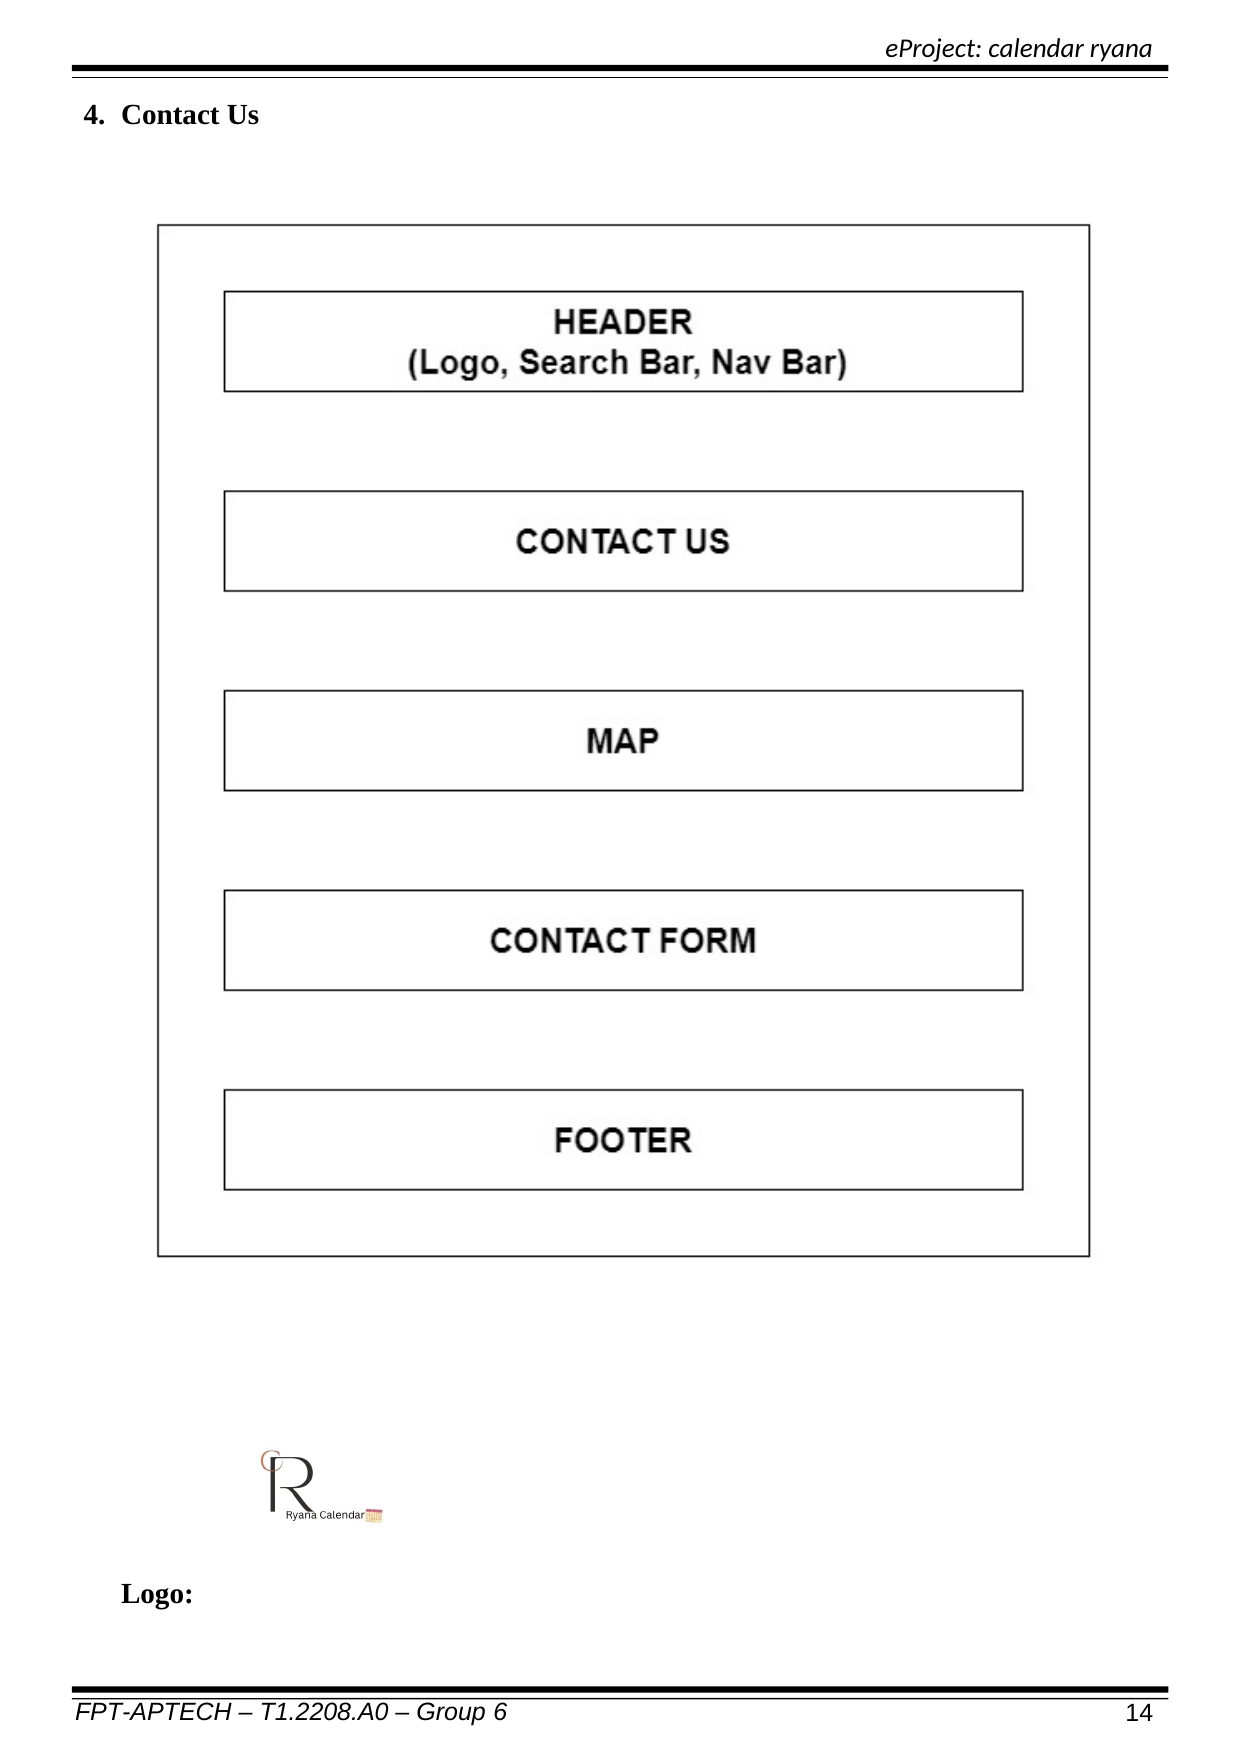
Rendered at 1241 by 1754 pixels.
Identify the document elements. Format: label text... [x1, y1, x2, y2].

picture [91, 158, 1157, 1324]
text Logo: [121, 1359, 1203, 1610]
list Contact Us [83, 97, 1203, 130]
picture [201, 1358, 447, 1604]
